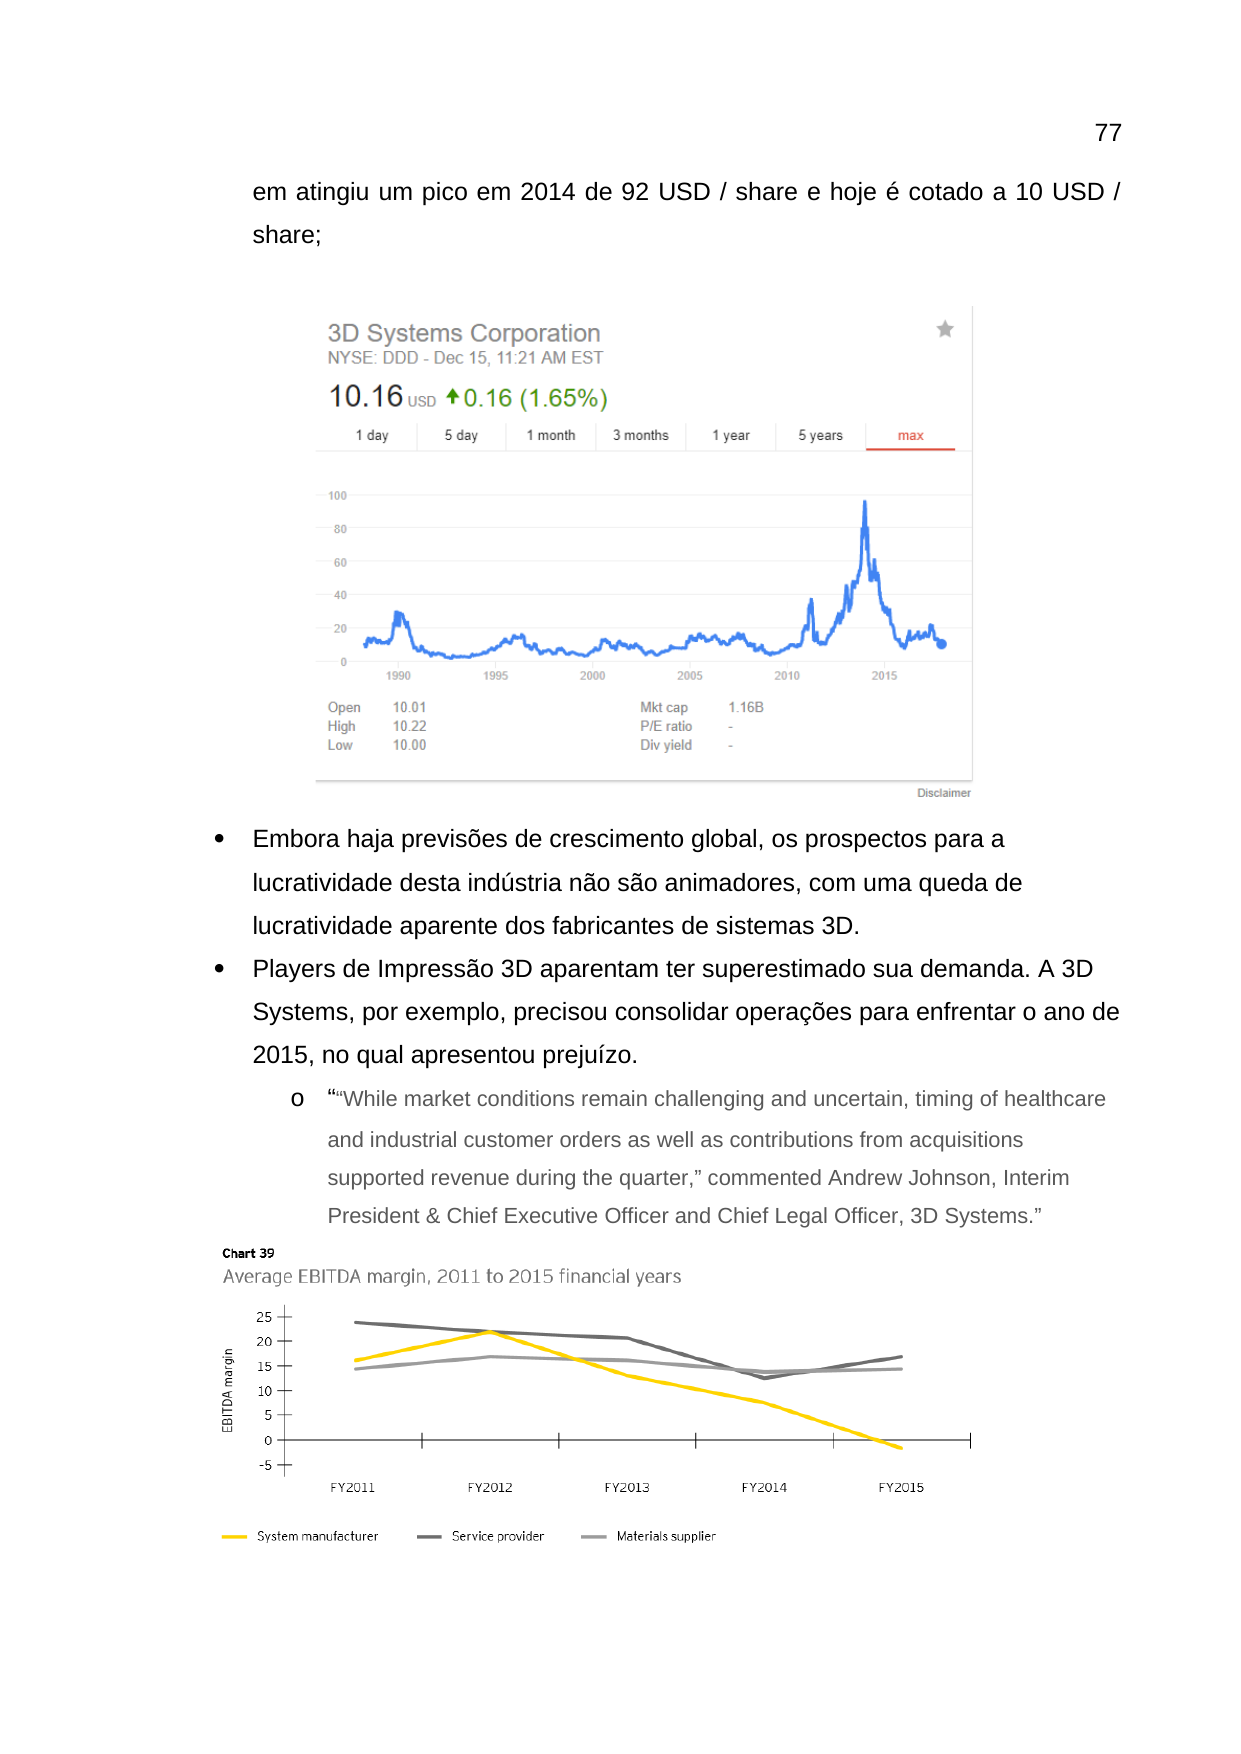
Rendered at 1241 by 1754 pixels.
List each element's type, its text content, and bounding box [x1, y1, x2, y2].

list Players de Impressão 3D aparentam ter superestimado sua demanda. A 3D Systems, por exemplo, precisou consolidar operações para enfrentar o ano de 2015, no qual apresentou prejuízo. [215, 954, 1122, 1069]
list Embora haja previsões de crescimento global, os prospectos para a lucratividade desta indústria não são animadores, com uma queda de lucratividade aparente dos fabricantes de sistemas 3D. [215, 824, 1122, 939]
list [215, 177, 1122, 249]
picture [315, 306, 984, 811]
list ““While market conditions remain challenging and uncertain, timing of healthcare and industrial customer orders as well as contributions from acquisitions supported revenue during the quarter,” commented Andrew Johnson, Interim President & Chief Executive Officer and Chief Legal Officer, 3D Systems.” [290, 1083, 1122, 1228]
picture [214, 1240, 973, 1558]
